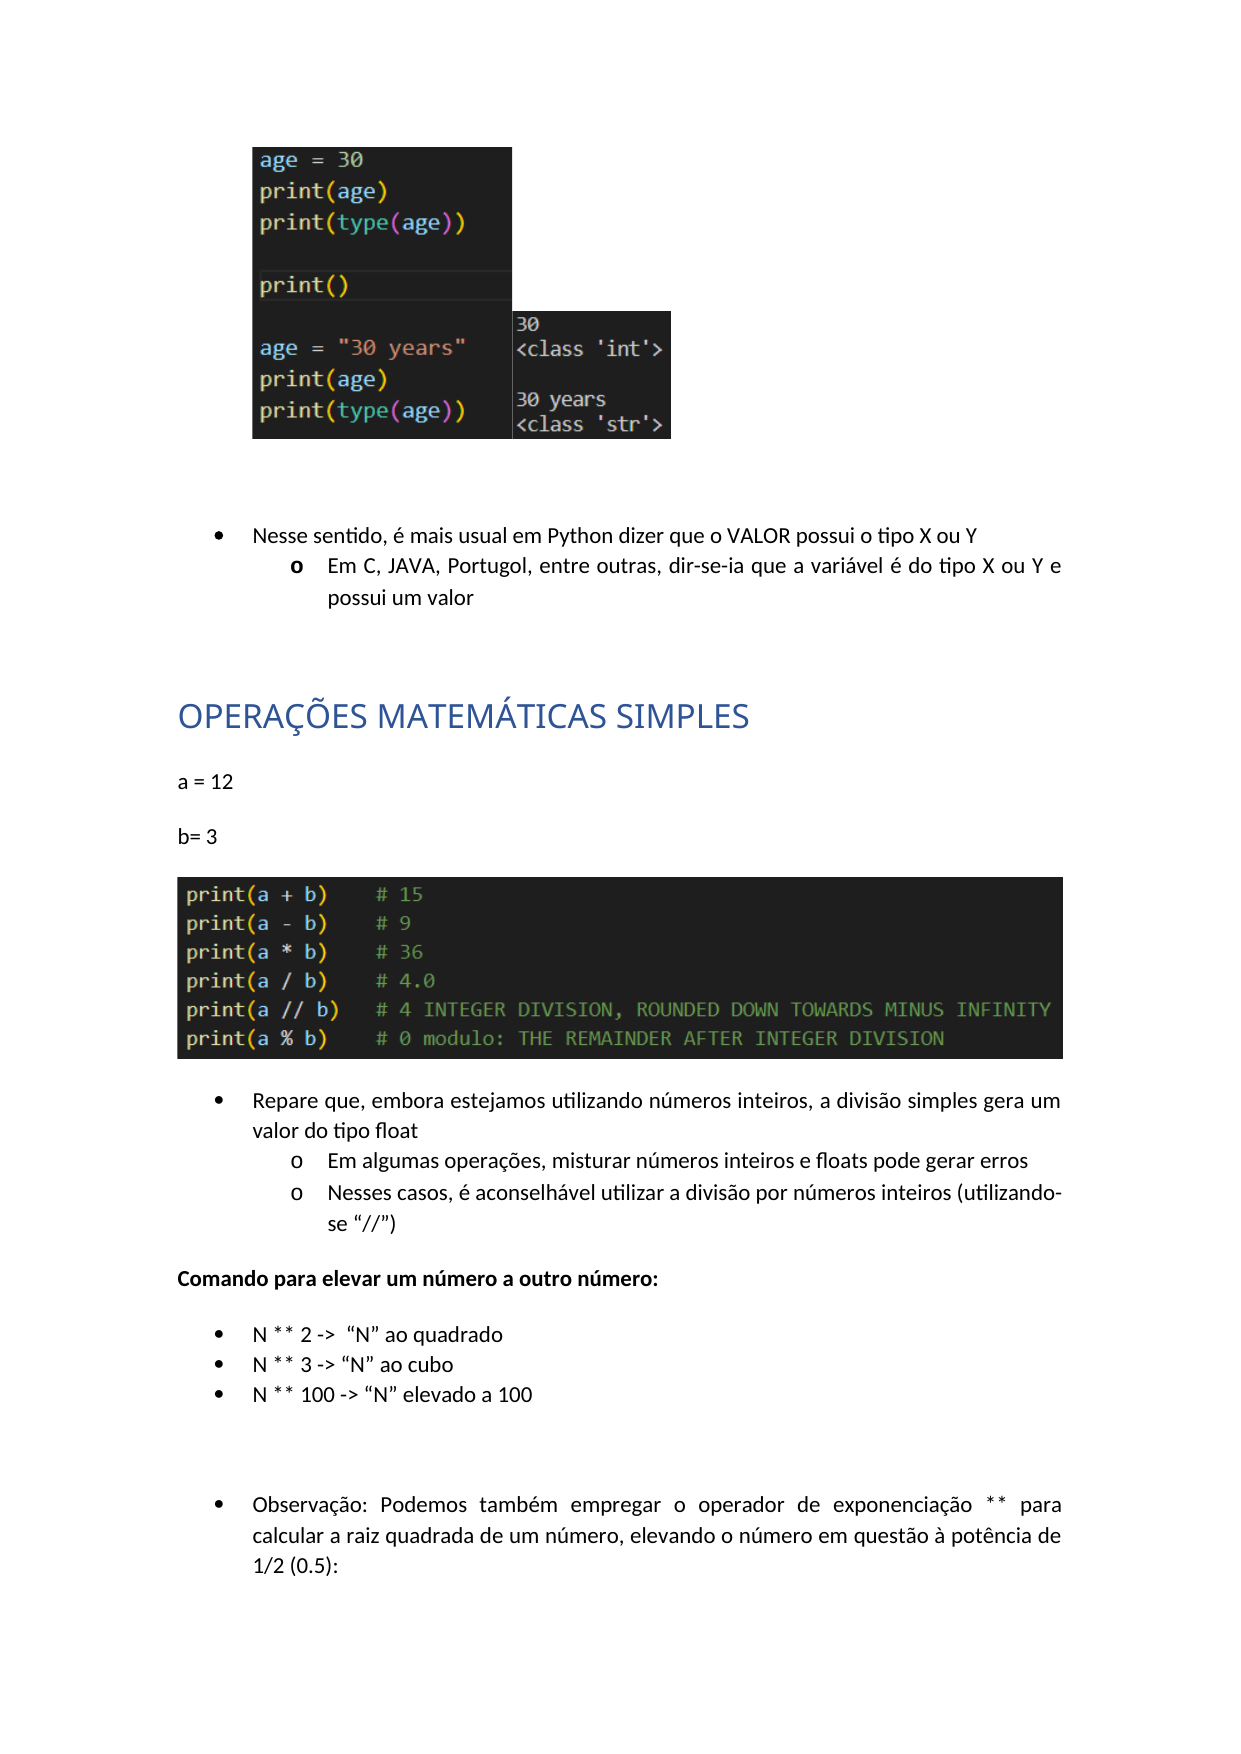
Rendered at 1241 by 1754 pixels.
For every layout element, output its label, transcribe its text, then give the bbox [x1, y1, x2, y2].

text Comando para elevar um número a outro número: [177, 1264, 1063, 1292]
list Observação: Podemos também empregar o operador de exponenciação ** para calcular a raiz quadrada de um número, elevando o número em questão à potência de 1/2 (0.5): [215, 1491, 1063, 1579]
list N ** 3 -> “N” ao cubo [215, 1350, 1063, 1378]
picture [177, 877, 1063, 1059]
list Em algumas operações, misturar números inteiros e floats pode gerar erros [290, 1146, 1063, 1176]
list Nesses casos, é aconselhável utilizar a divisão por números inteiros (utilizando-se “//”) [290, 1178, 1063, 1237]
subtitle OPERAÇÕES MATEMÁTICAS SIMPLES [177, 693, 1063, 739]
text b= 3 [177, 822, 1063, 850]
picture [252, 147, 671, 439]
list Em C, JAVA, Portugol, entre outras, dir-se-ia que a variável é do tipo X ou Y e possui um valor [290, 551, 1063, 611]
list N ** 100 -> “N” elevado a 100 [215, 1380, 1063, 1408]
list N ** 2 -> “N” ao quadrado [215, 1320, 1063, 1348]
list Repare que, embora estejamos utilizando números inteiros, a divisão simples gera um valor do tipo float [215, 1086, 1063, 1144]
list Nesse sentido, é mais usual em Python dizer que o VALOR possui o tipo X ou Y [215, 521, 1063, 549]
text a = 12 [177, 767, 1063, 795]
